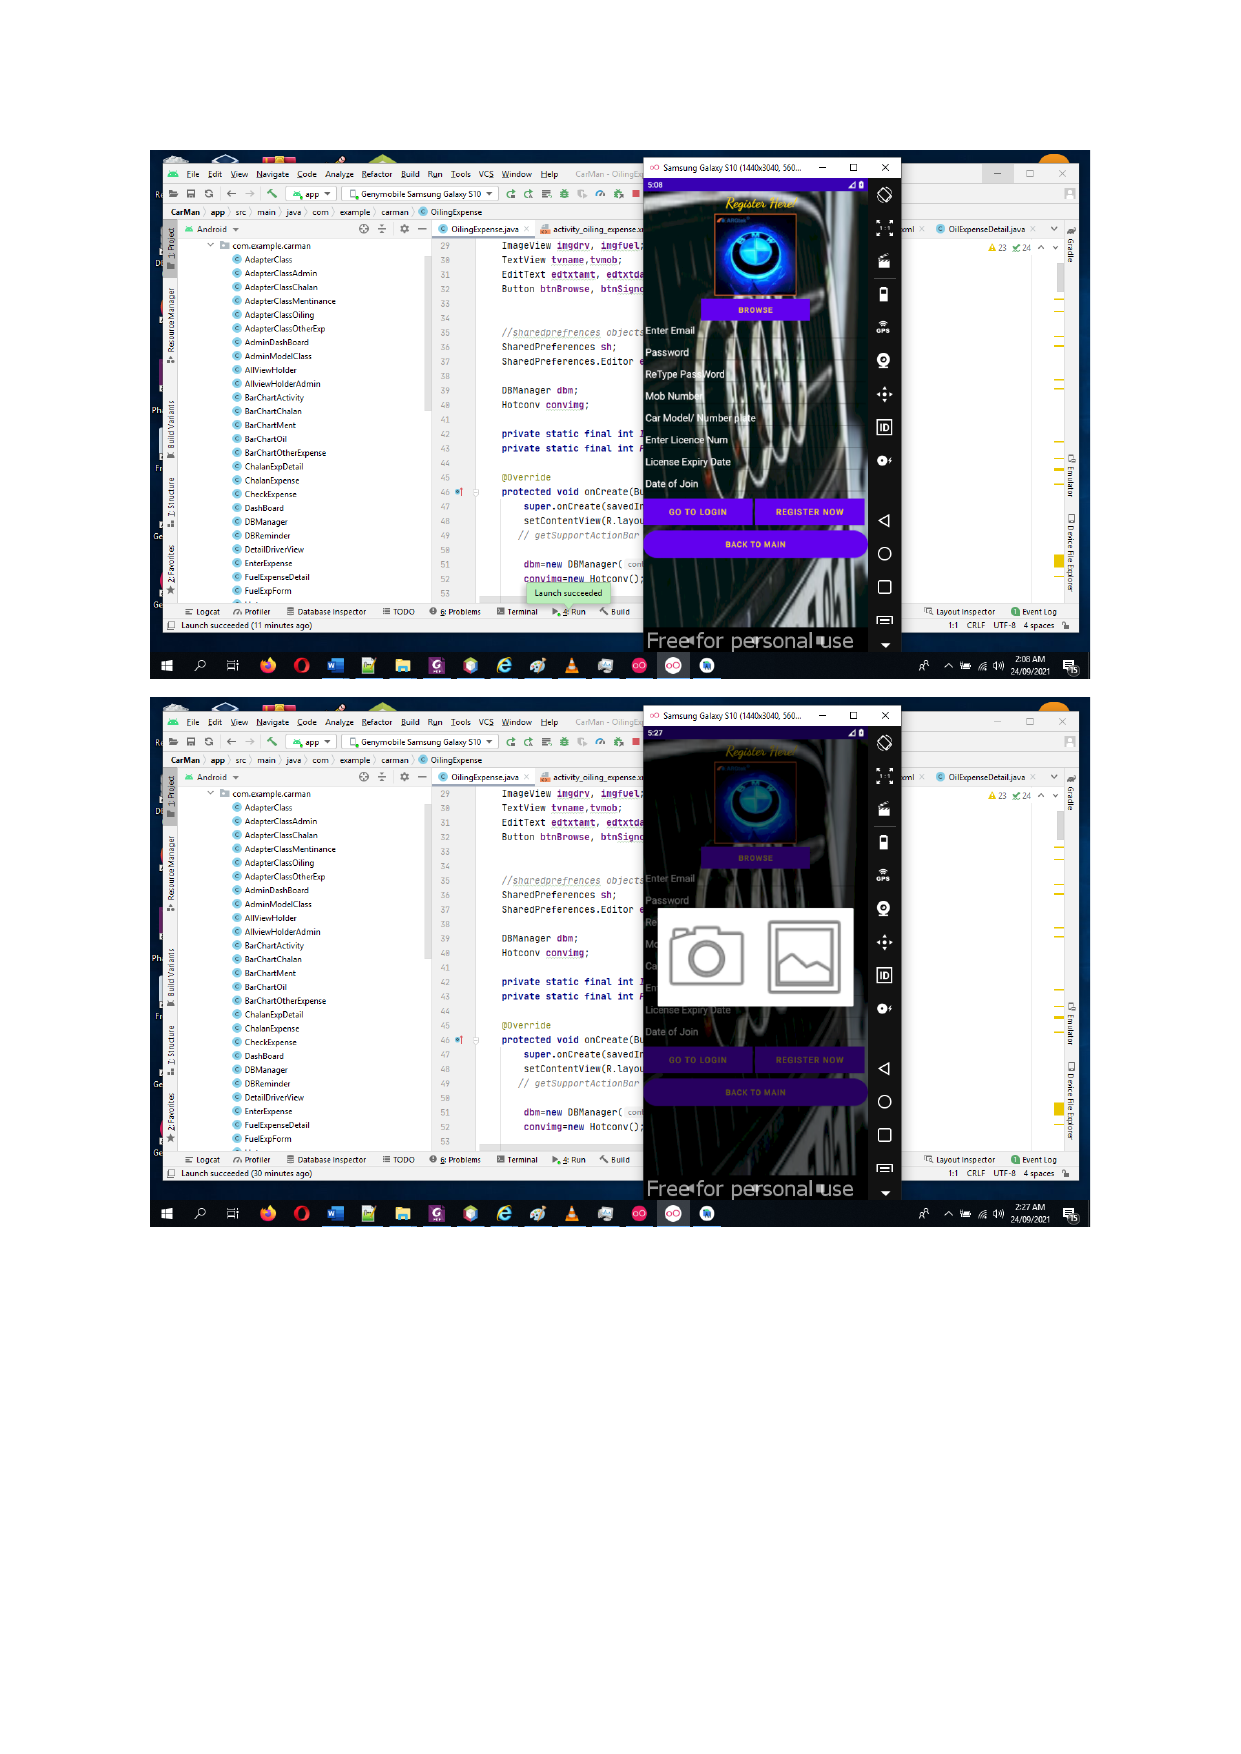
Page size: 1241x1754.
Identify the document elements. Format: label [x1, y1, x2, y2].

picture [150, 697, 1091, 1227]
picture [150, 150, 1091, 679]
